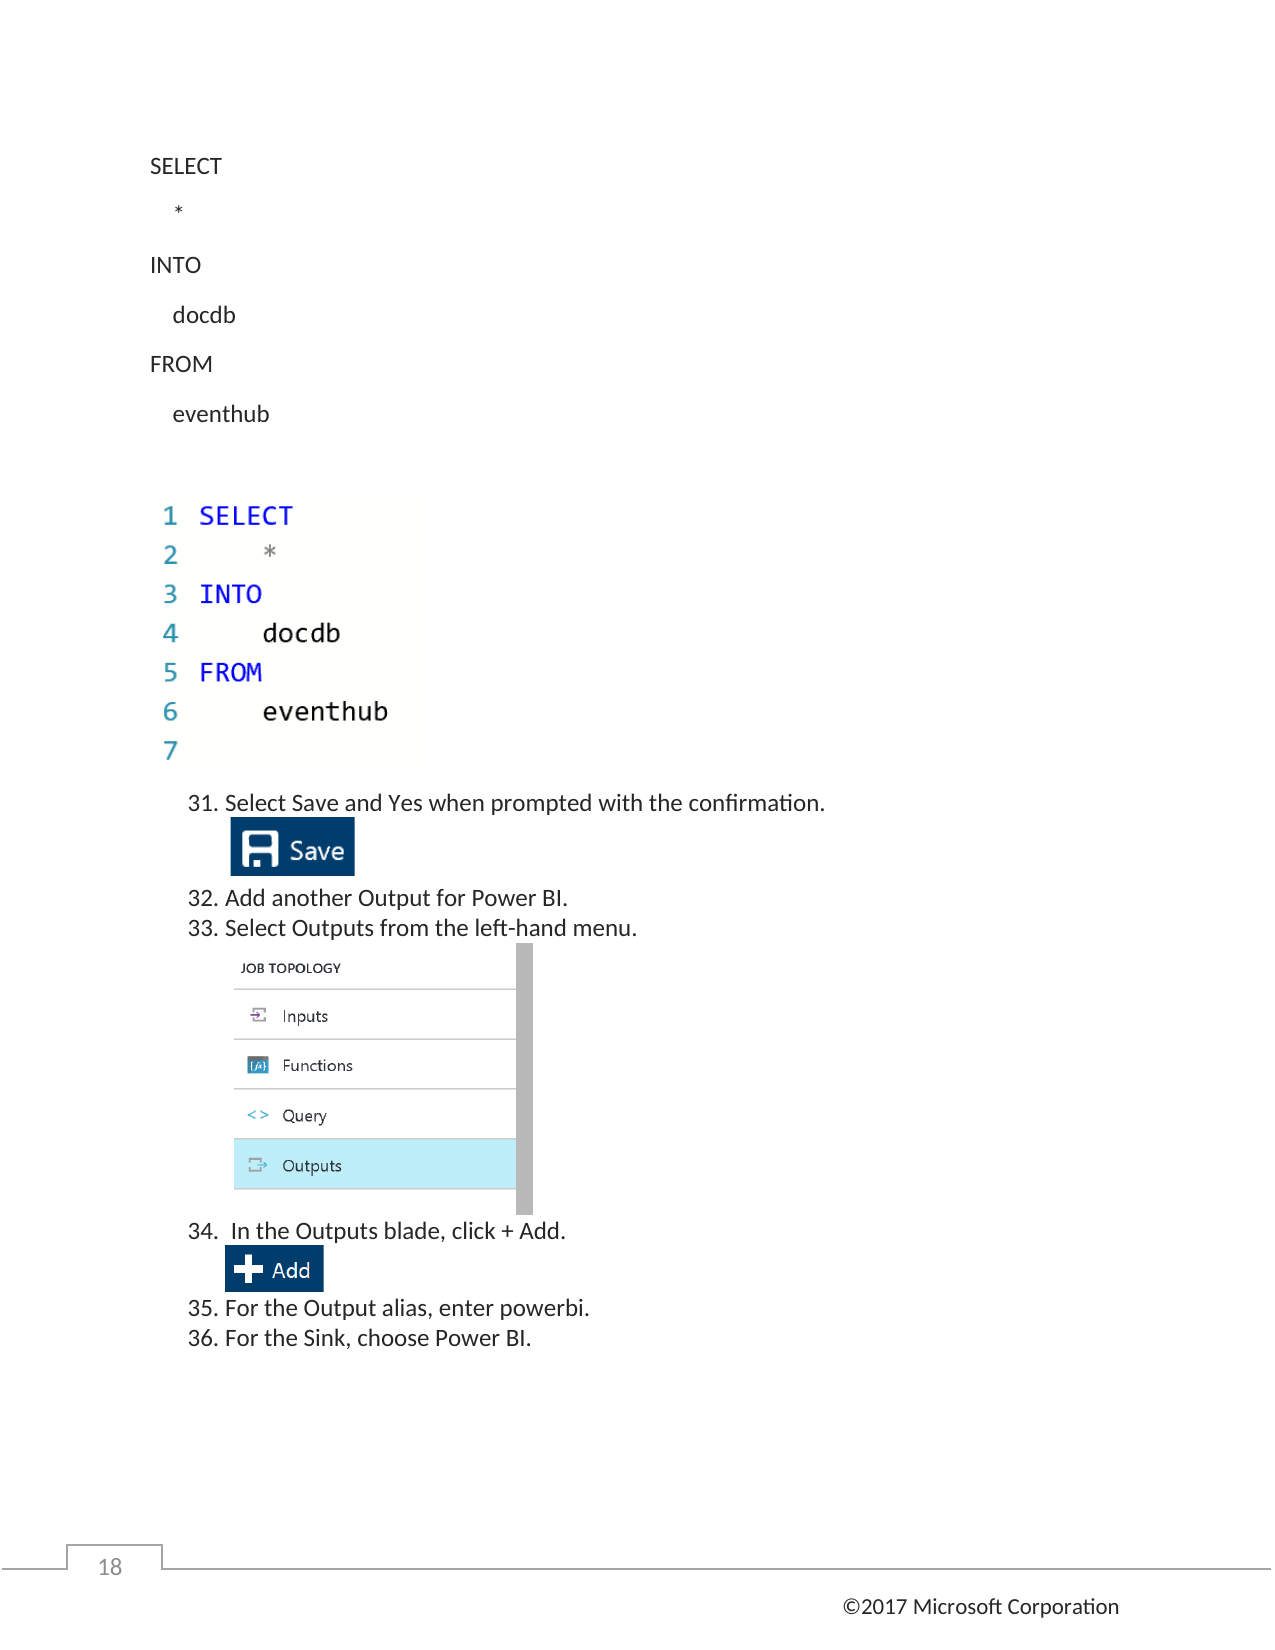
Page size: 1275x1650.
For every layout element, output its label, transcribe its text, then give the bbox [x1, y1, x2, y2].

text FROM [150, 348, 1125, 379]
picture [225, 943, 536, 1215]
picture [230, 817, 355, 876]
text INTO [150, 249, 1125, 280]
text docdb [150, 299, 1125, 329]
list Add another Output for Power BI. [187, 882, 1125, 913]
list Select Save and Yes when prompted with the confirmation. [187, 787, 1125, 882]
picture [225, 1245, 324, 1292]
text eventhub [150, 398, 1125, 428]
list For the Sink, choose Power BI. [187, 1322, 1125, 1353]
list In the Outputs blade, click + Add. [187, 1215, 1125, 1292]
picture [155, 497, 426, 769]
list For the Output alias, enter powerbi. [187, 1292, 1125, 1322]
text * [150, 199, 1125, 230]
text SELECT [150, 150, 1125, 181]
